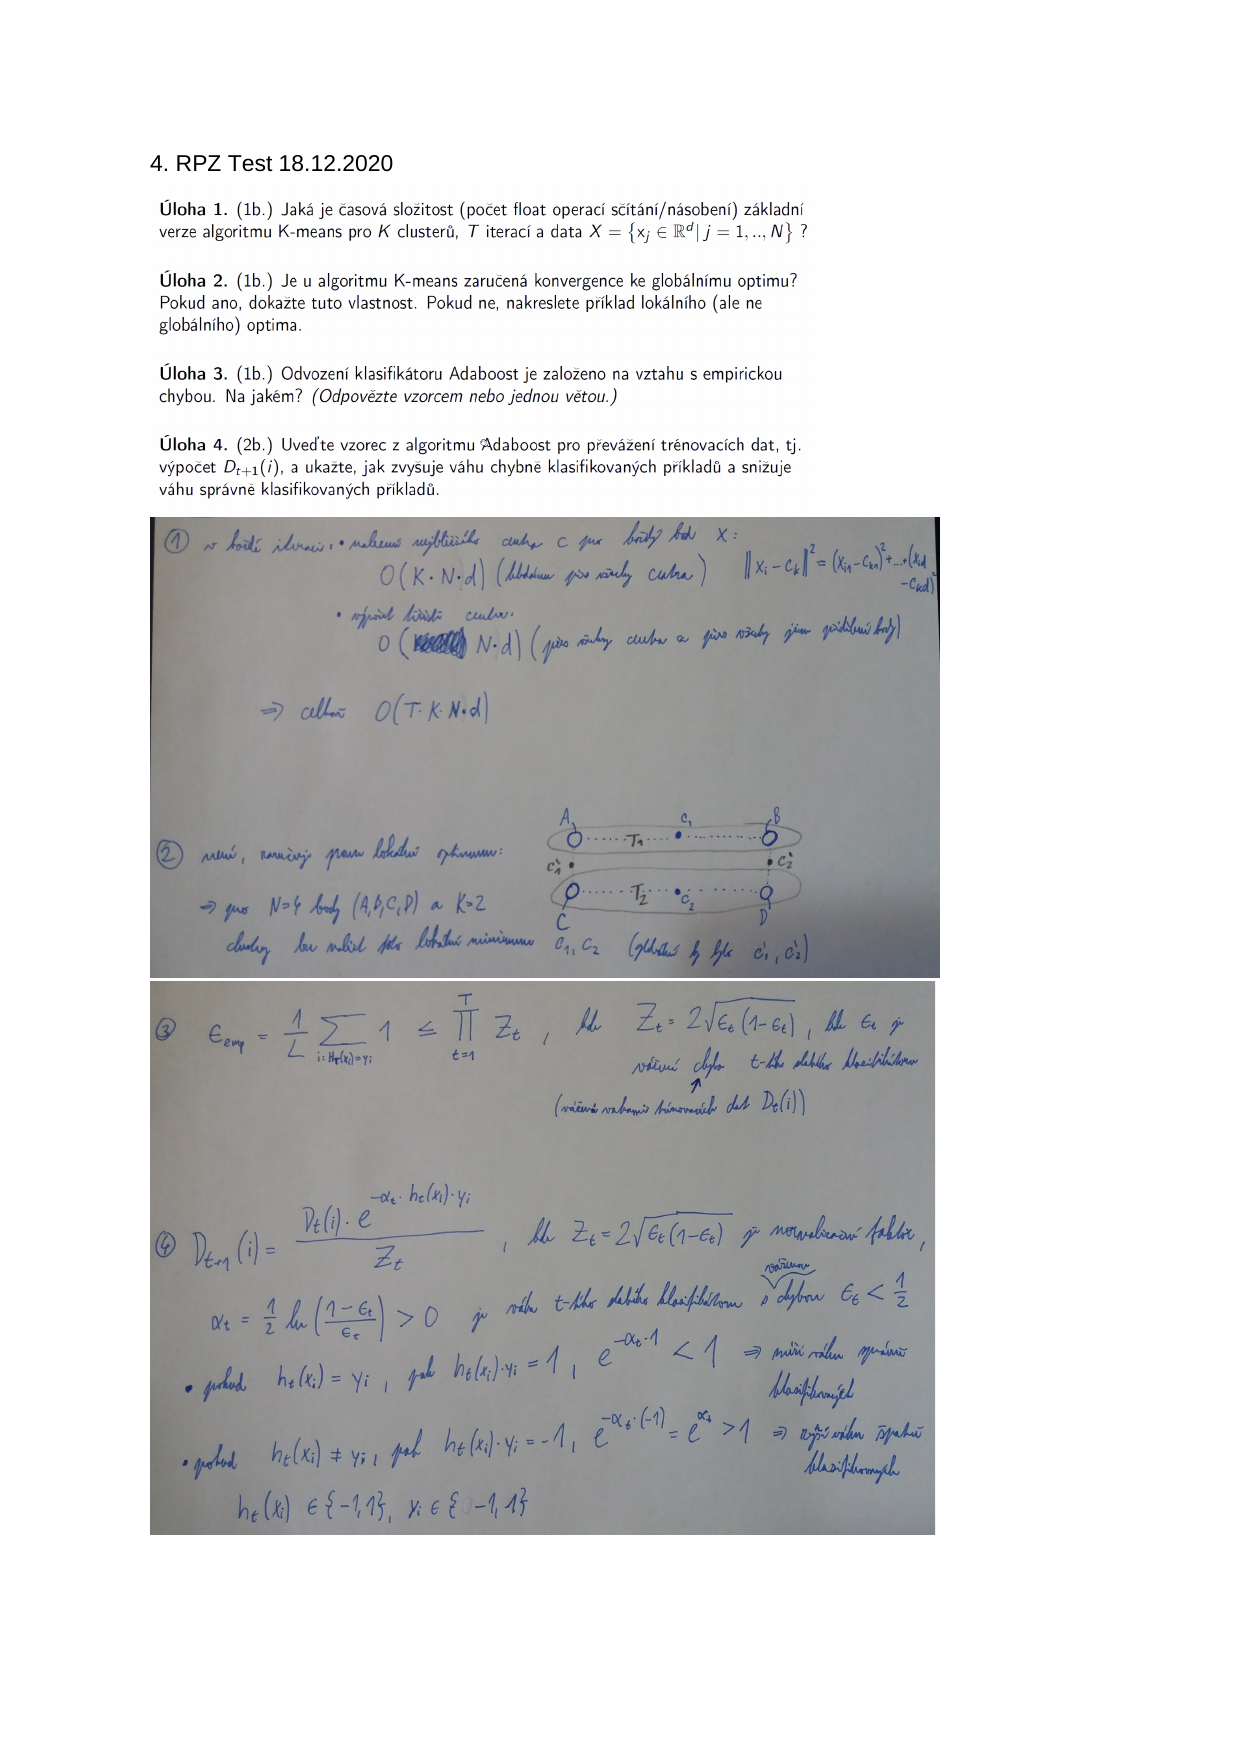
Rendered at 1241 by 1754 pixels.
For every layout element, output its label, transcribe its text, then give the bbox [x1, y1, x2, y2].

picture [150, 180, 822, 514]
picture [150, 981, 936, 1535]
text 4. RPZ Test 18.12.2020 [150, 150, 1090, 176]
picture [150, 517, 940, 978]
